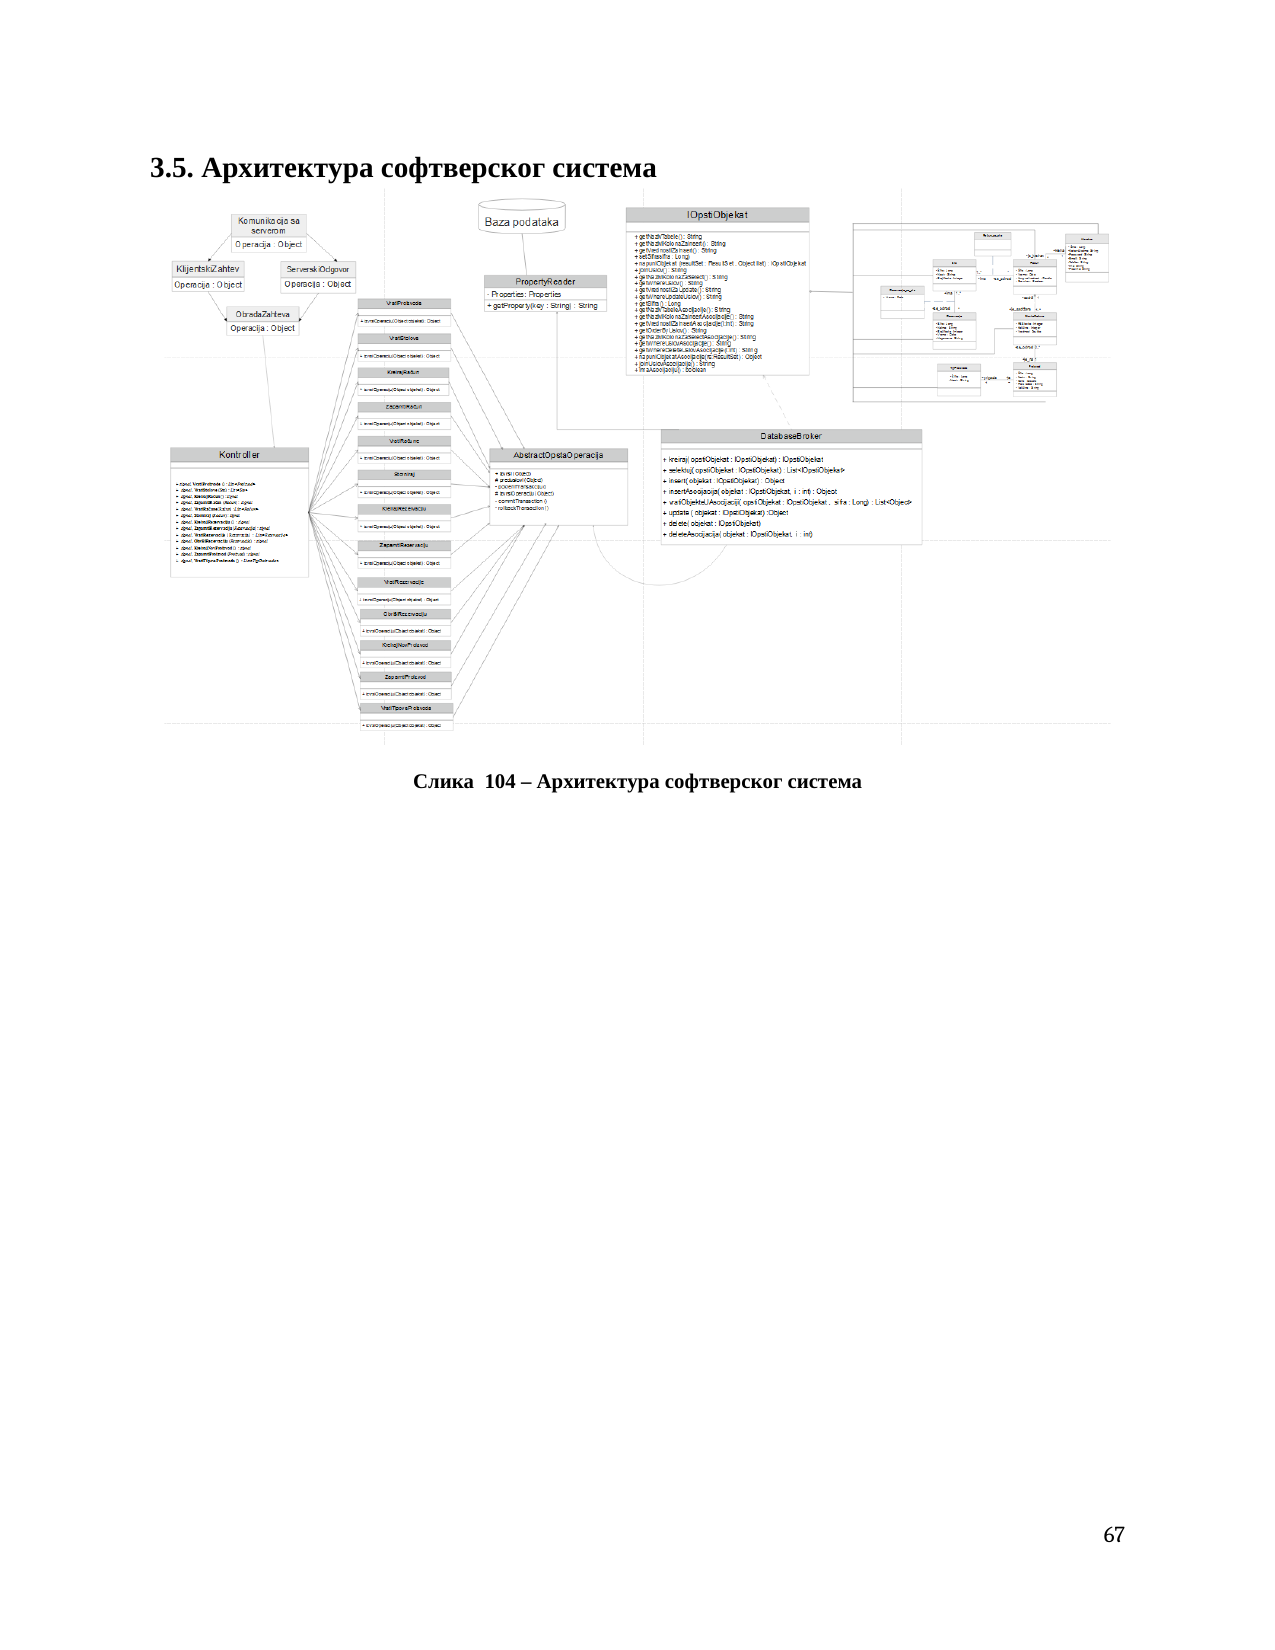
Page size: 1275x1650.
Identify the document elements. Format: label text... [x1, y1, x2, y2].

subtitle 3.5. Архитектура софтверског система [150, 150, 1125, 183]
text Слика 104 – Архитектура софтверског система [150, 769, 1125, 793]
picture [164, 188, 1111, 745]
